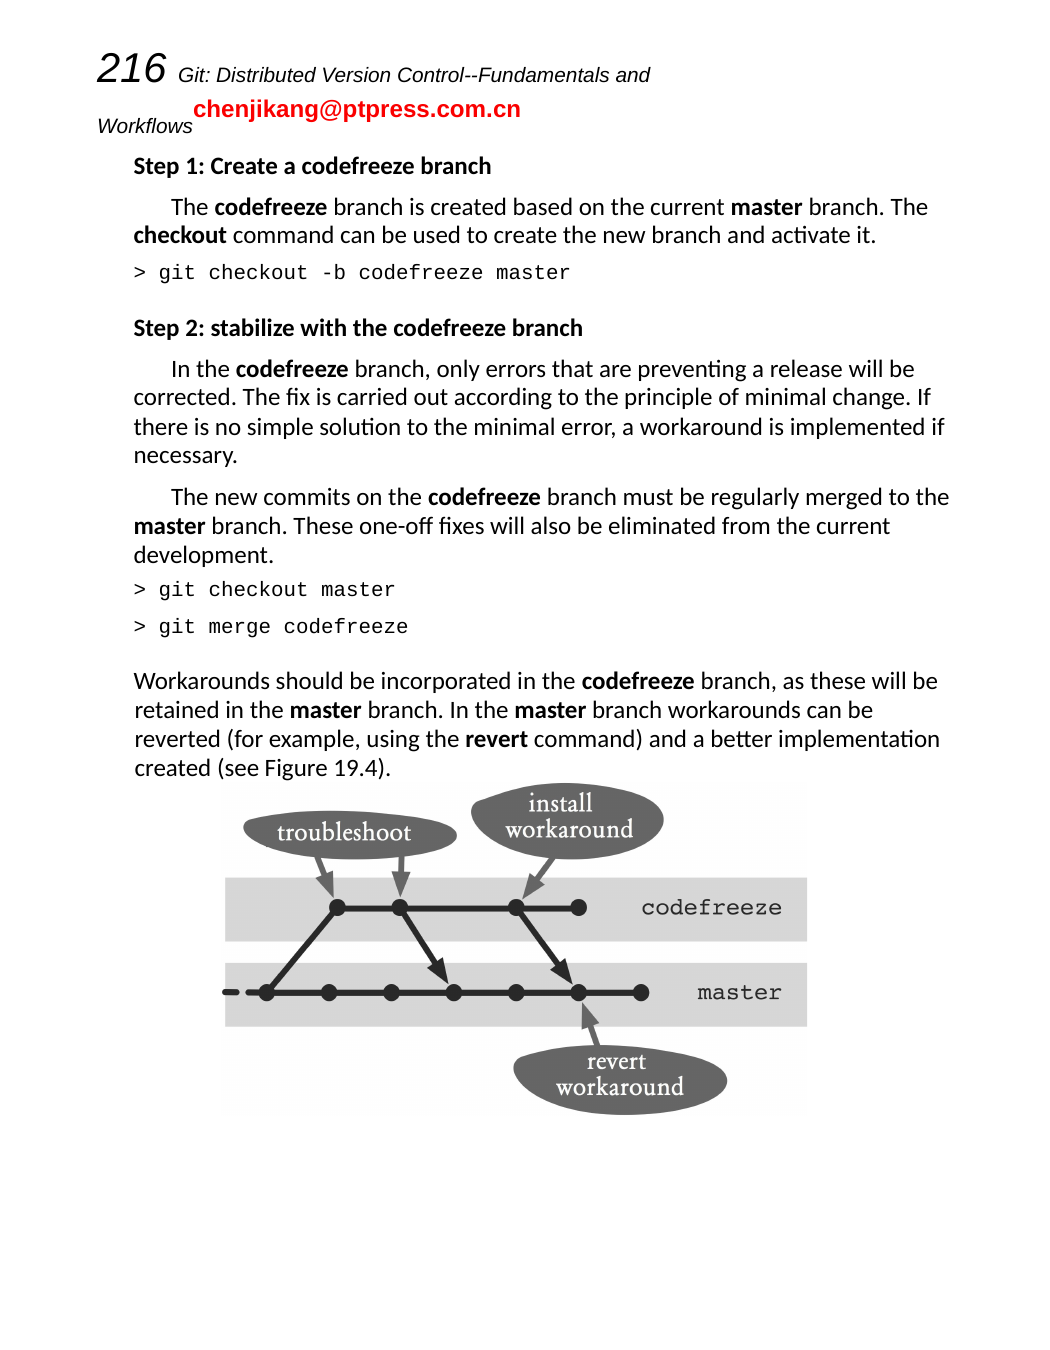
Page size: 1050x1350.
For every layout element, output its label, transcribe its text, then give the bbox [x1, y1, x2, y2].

text In the codefreeze branch, only errors that are preventing a release will be corrected. The fix is carried out according to the principle of minimal change. If there is no simple solution to the minimal error, a workaround is implemented if necessary. [133, 354, 958, 470]
picture [220, 782, 808, 1116]
text > git merge codefreeze [133, 616, 950, 640]
text The new commits on the codefreeze branch must be regularly merged to the master branch. These one-off fixes will also be eliminated from the current development. [133, 482, 958, 569]
text > git checkout master [133, 578, 950, 602]
text Workarounds should be incorporated in the codefreeze branch, as these will be retained in the master branch. In the master branch workarounds can be reverted (for example, using the revert command) and a better implementation created (see Figure 19.4). [133, 666, 958, 782]
text The codefreeze branch is created based on the current master branch. The checkout command can be used to create the new branch and activate it. [133, 192, 958, 250]
subtitle Step 2: stabilize with the codefreeze branch [133, 312, 917, 343]
text > git checkout -b codefreeze master [133, 262, 950, 286]
subtitle Step 1: Create a codefreeze branch [133, 150, 917, 181]
